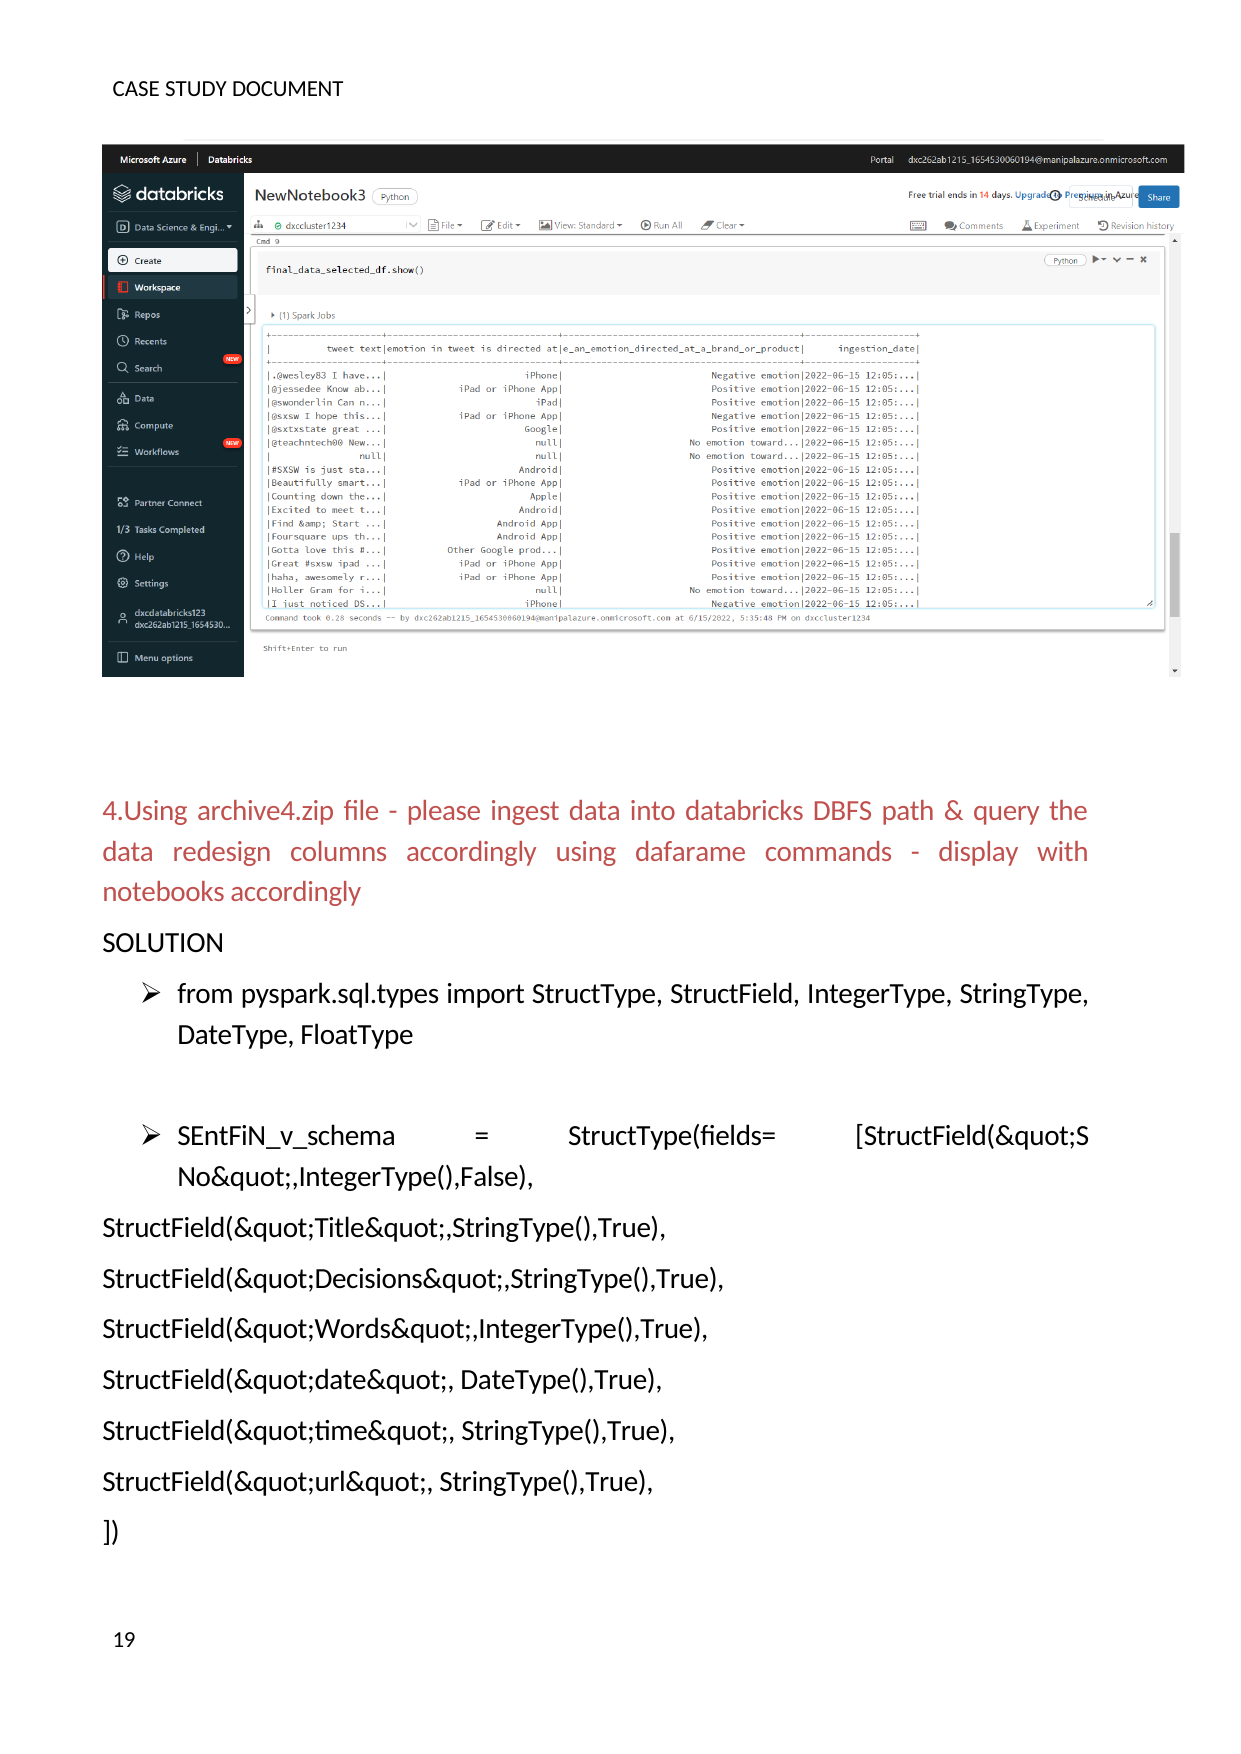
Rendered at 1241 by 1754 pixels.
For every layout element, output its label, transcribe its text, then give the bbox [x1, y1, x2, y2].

picture [102, 139, 1185, 677]
text StructField(&quot;Words&quot;,IntegerType(),True), [102, 1311, 1089, 1346]
list SEntFiN_v_schema = StructType(fields= [StructField(&quot;S No&quot;,IntegerType(),False), [139, 1117, 1089, 1194]
text SOLUTION [102, 924, 1089, 960]
text StructField(&quot;Title&quot;,StringType(),True), [102, 1209, 1089, 1245]
text StructField(&quot;time&quot;, StringType(),True), [102, 1412, 1089, 1448]
text StructField(&quot;Decisions&quot;,StringType(),True), [102, 1260, 1089, 1295]
list from pyspark.sql.types import StructType, StructField, IntegerType, StringType, DateType, FloatType [139, 975, 1089, 1052]
text ]) [102, 1513, 1089, 1549]
text StructField(&quot;url&quot;, StringType(),True), [102, 1463, 1089, 1498]
text StructField(&quot;date&quot;, DateType(),True), [102, 1361, 1089, 1397]
text 4.Using archive4.zip file - please ingest data into databricks DBFS path & query the data redesign columns accordingly using dafarame commands - display with notebooks accordingly [102, 792, 1089, 909]
